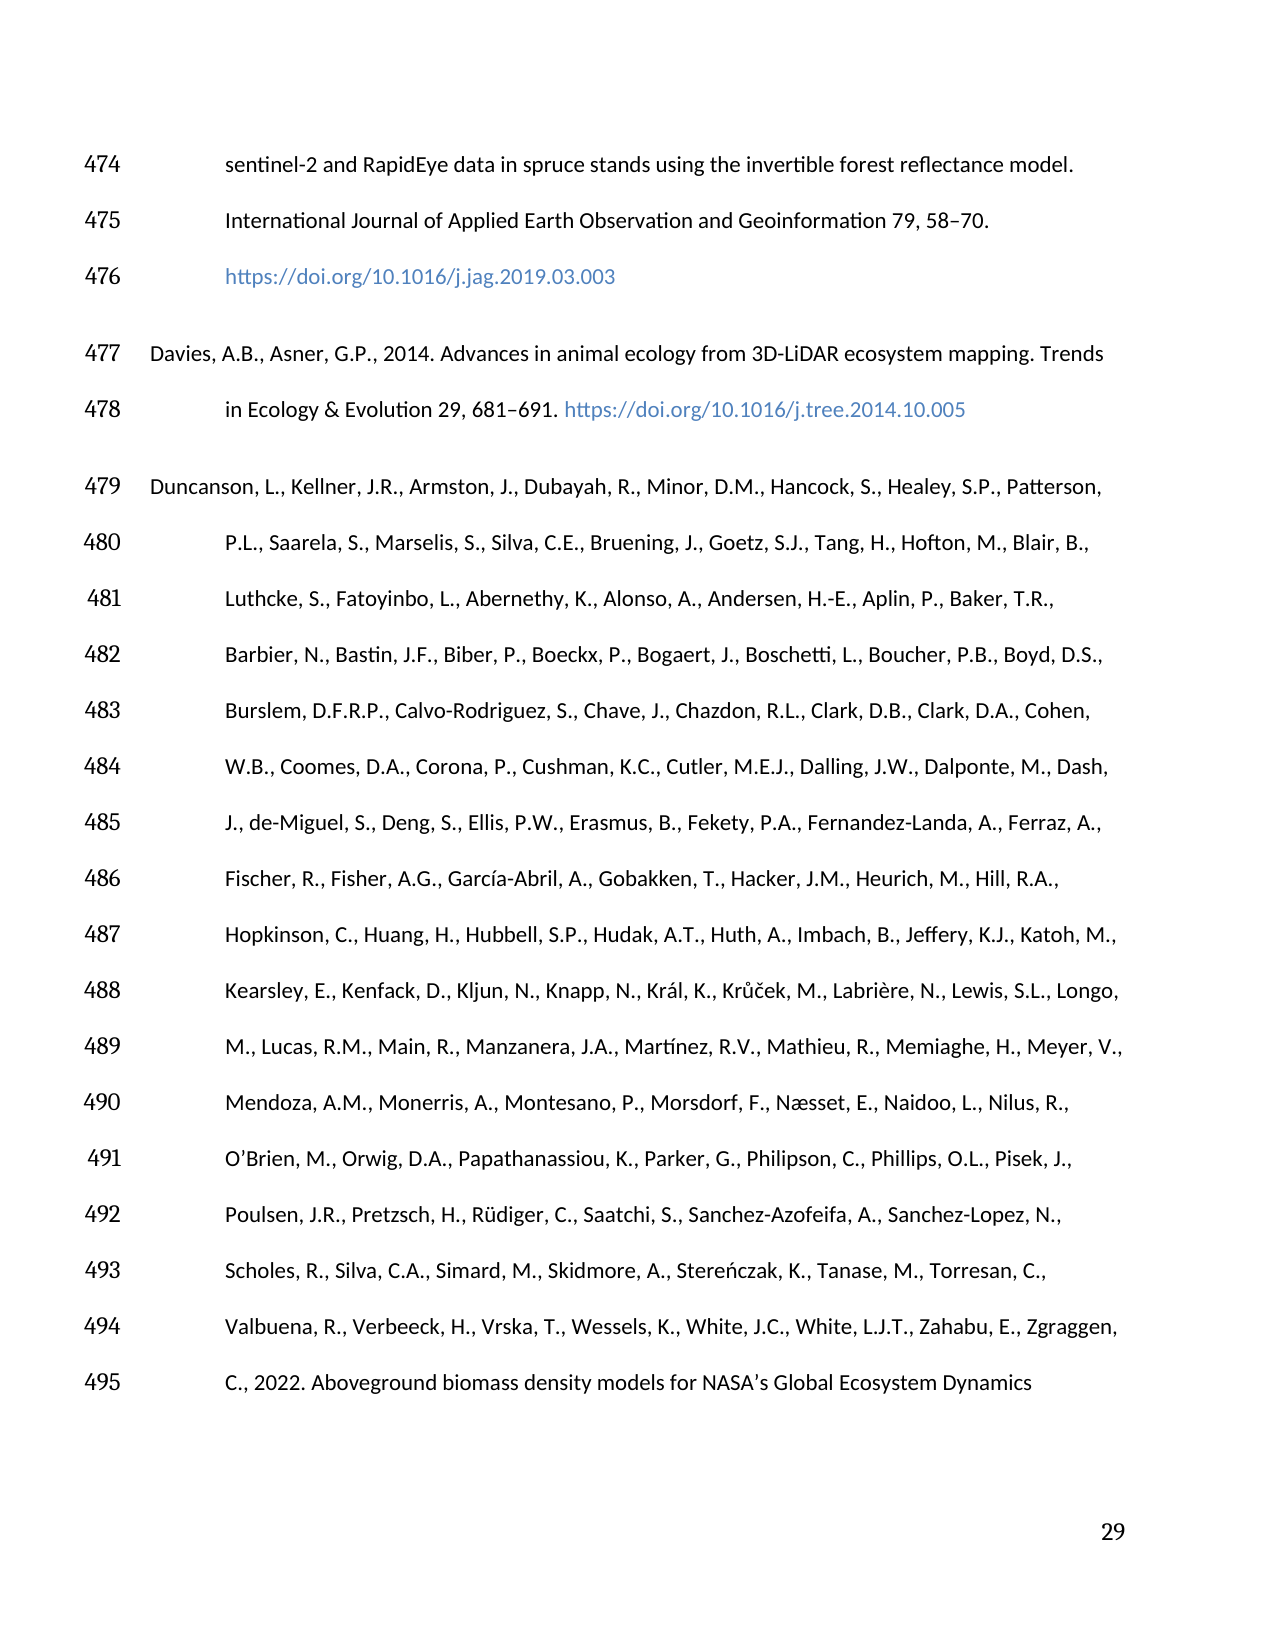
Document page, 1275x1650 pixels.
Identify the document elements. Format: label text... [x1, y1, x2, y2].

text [150, 150, 1125, 290]
text Davies, A.B., Asner, G.P., 2014. Advances in animal ecology from 3D-LiDAR ecosystem mapping. Trends in Ecology & Evolution 29, 681–691. https://doi.org/10.1016/j.tree.2014.10.005 [150, 339, 1125, 423]
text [150, 472, 1125, 1397]
